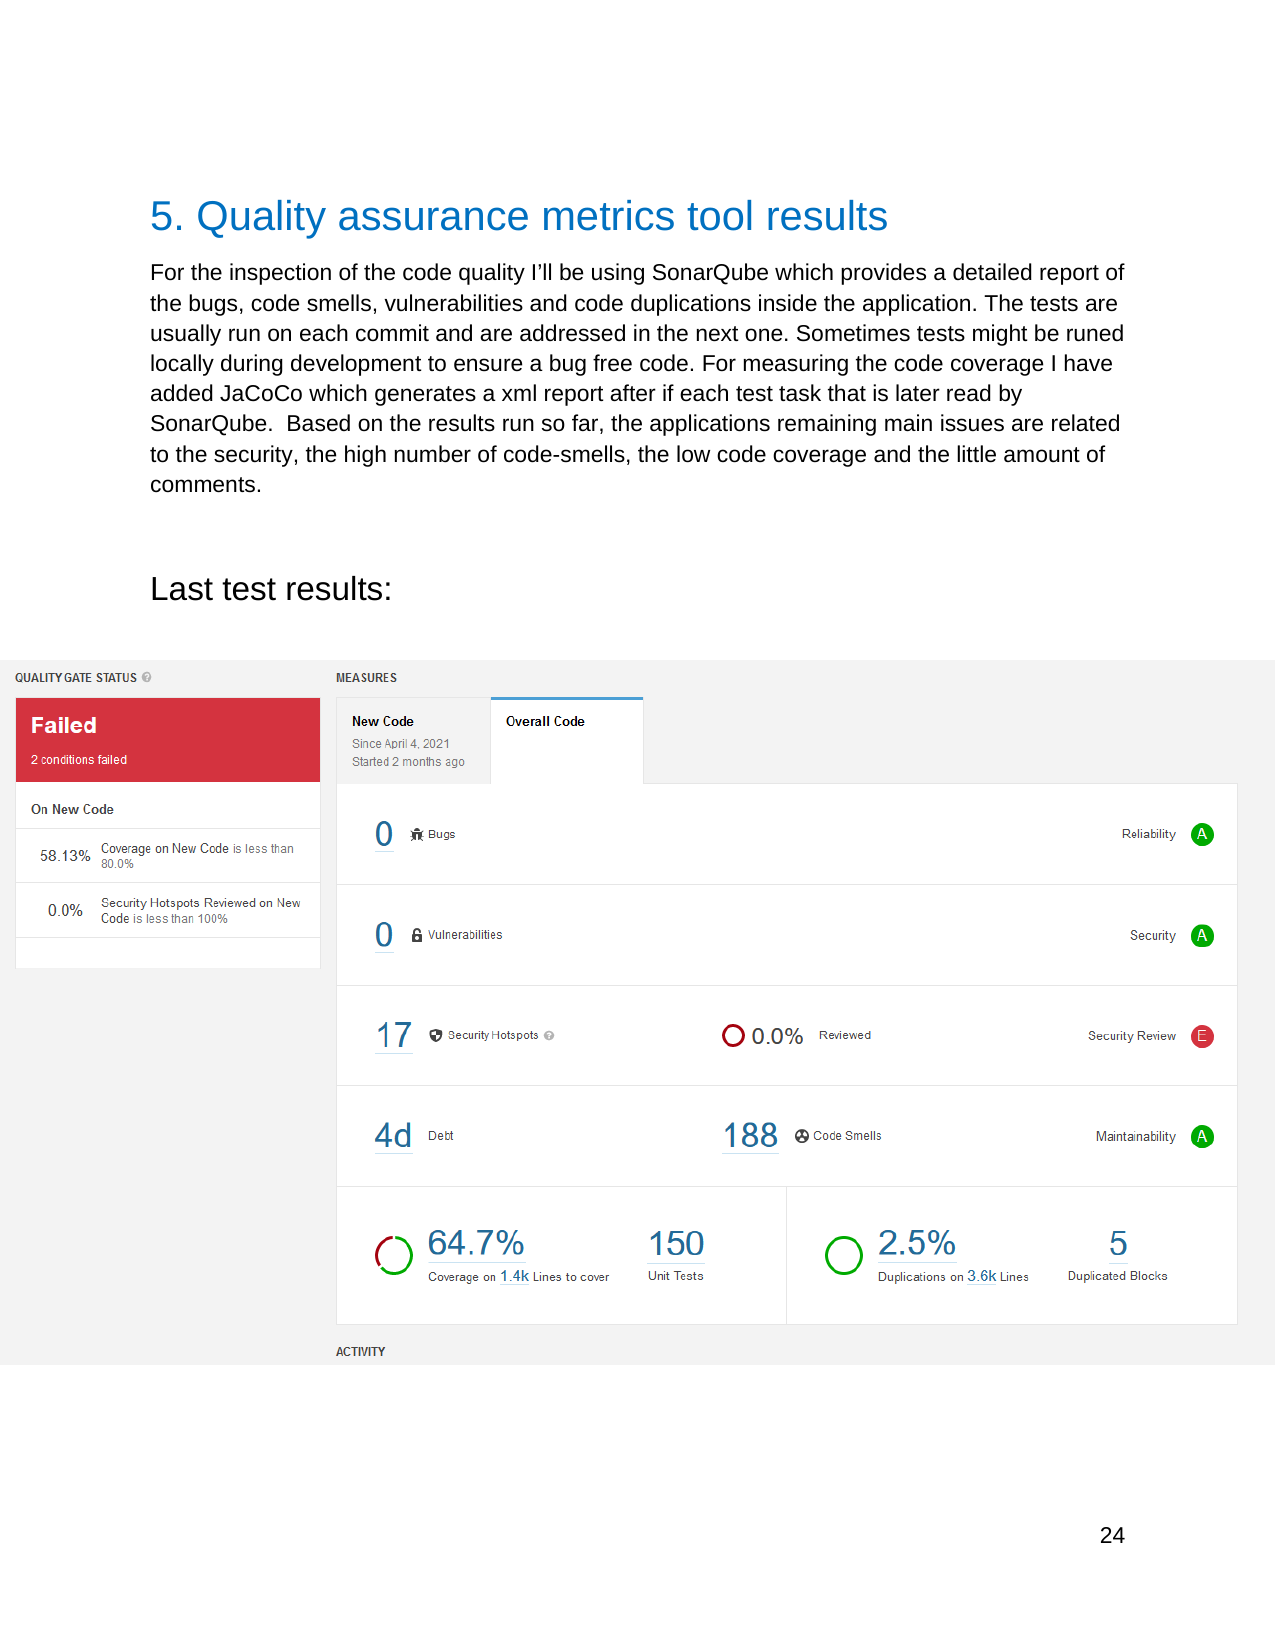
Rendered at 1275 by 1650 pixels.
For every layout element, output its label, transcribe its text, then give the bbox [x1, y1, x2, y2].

text For the inspection of the code quality I’ll be using SonarQube which provides a detailed report of the bugs, code smells, vulnerabilities and code duplications inside the application. The tests are usually run on each commit and are addressed in the next one. Sometimes tests might be runed locally during development to ensure a bug free code. For measuring the code coverage I have added JaCoCo which generates a xml report after if each test task that is later read by SonarQube. Based on the results run so far, the applications remaining main issues are related to the security, the high number of code-smells, the low code coverage and the little amount of comments. [150, 259, 1125, 497]
subtitle 5. Quality assurance metrics tool results [150, 192, 1125, 239]
picture [0, 660, 1275, 1365]
subtitle Last test results: [150, 569, 1125, 607]
